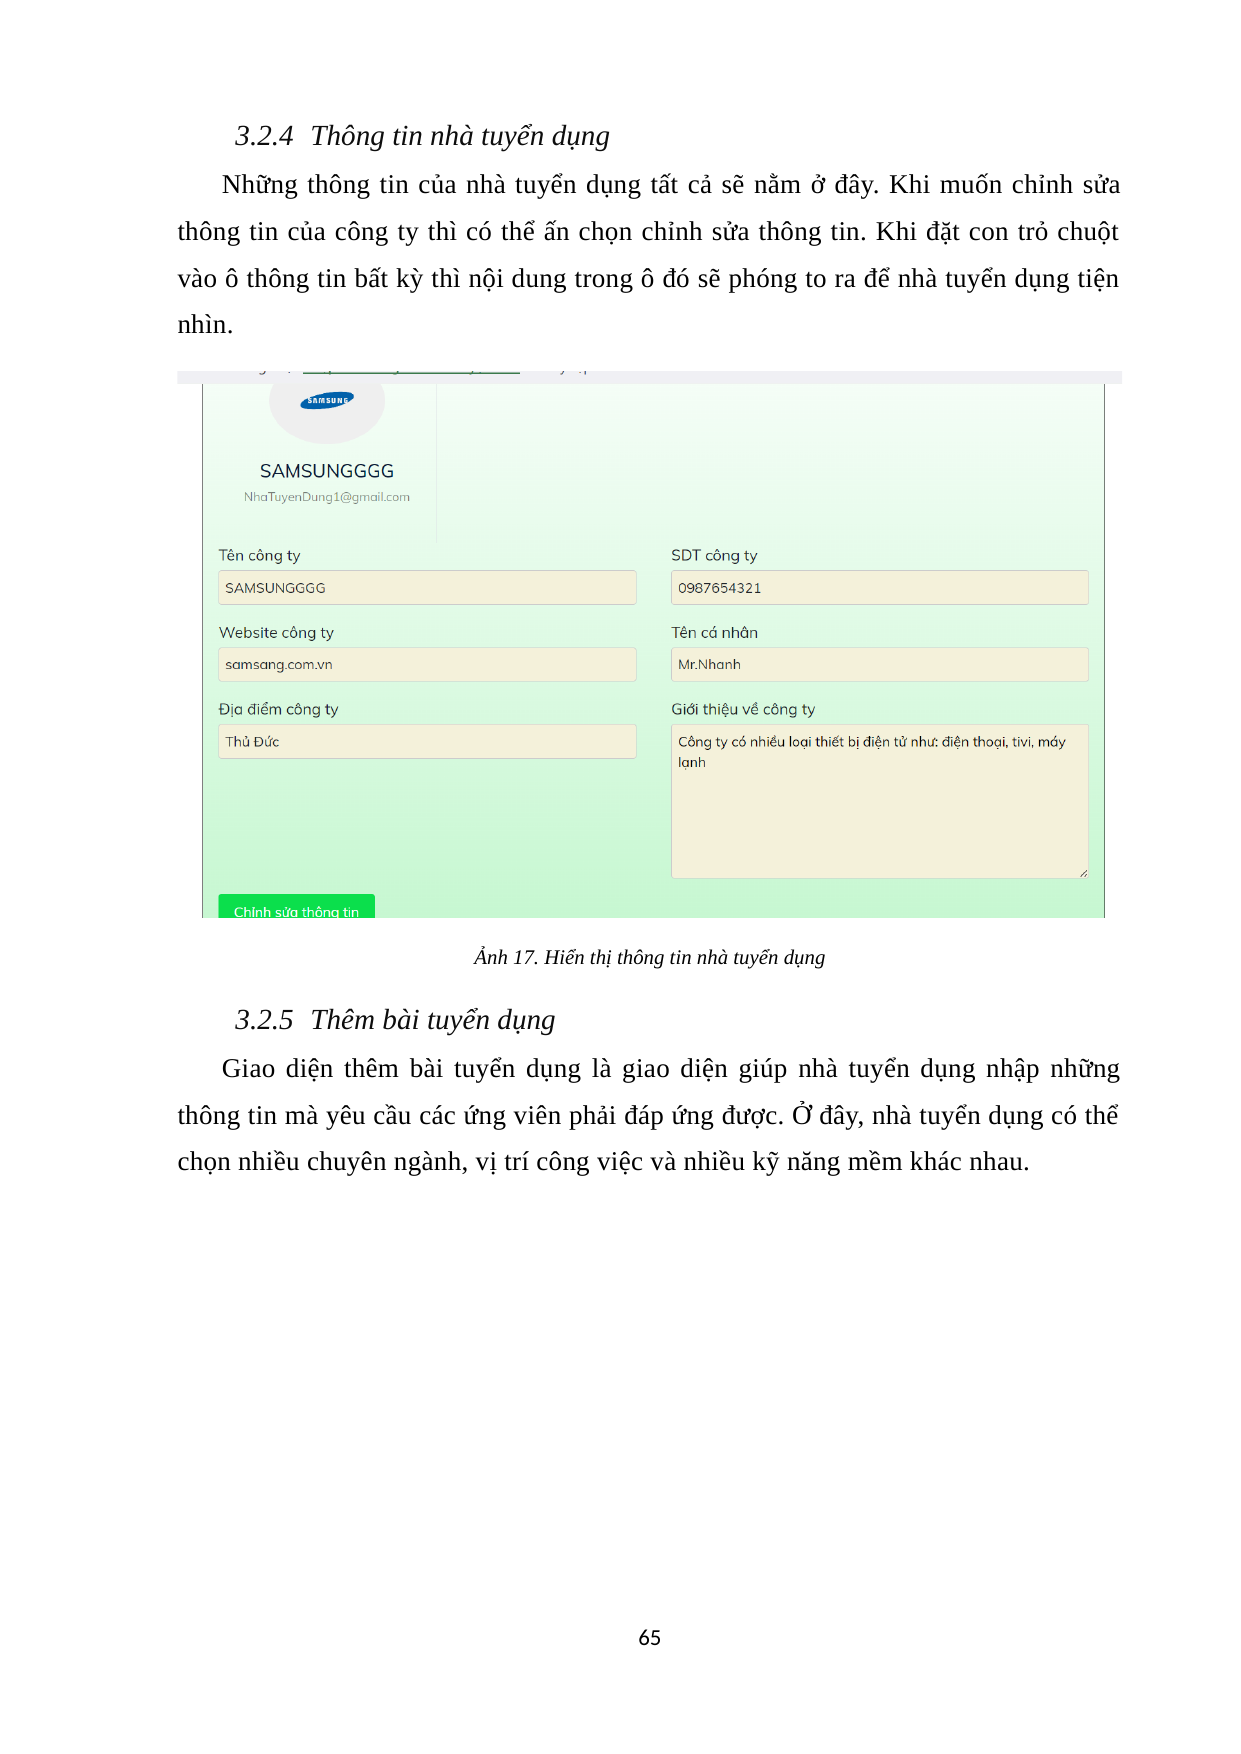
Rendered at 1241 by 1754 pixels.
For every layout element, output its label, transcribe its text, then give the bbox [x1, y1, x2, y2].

subtitle Thông tin nhà tuyển dụng [235, 118, 1122, 152]
subtitle Thêm bài tuyển dụng [235, 1002, 1122, 1035]
text Những thông tin của nhà tuyển dụng tất cả sẽ nằm ở đây. Khi muốn chỉnh sửa thông tin của công ty thì có thể ấn chọn chỉnh sửa thông tin. Khi đặt con trỏ chuột vào ô thông tin bất kỳ thì nội dung trong ô đó sẽ phóng to ra để nhà tuyển dụng tiện nhìn. [177, 168, 1122, 339]
picture [177, 371, 1123, 918]
text Giao diện thêm bài tuyển dụng là giao diện giúp nhà tuyển dụng nhập những thông tin mà yêu cầu các ứng viên phải đáp ứng được. Ở đây, nhà tuyển dụng có thể chọn nhiều chuyên ngành, vị trí công việc và nhiều kỹ năng mềm khác nhau. [177, 1052, 1122, 1177]
text Ảnh 17. Hiển thị thông tin nhà tuyển dụng [177, 945, 1122, 969]
